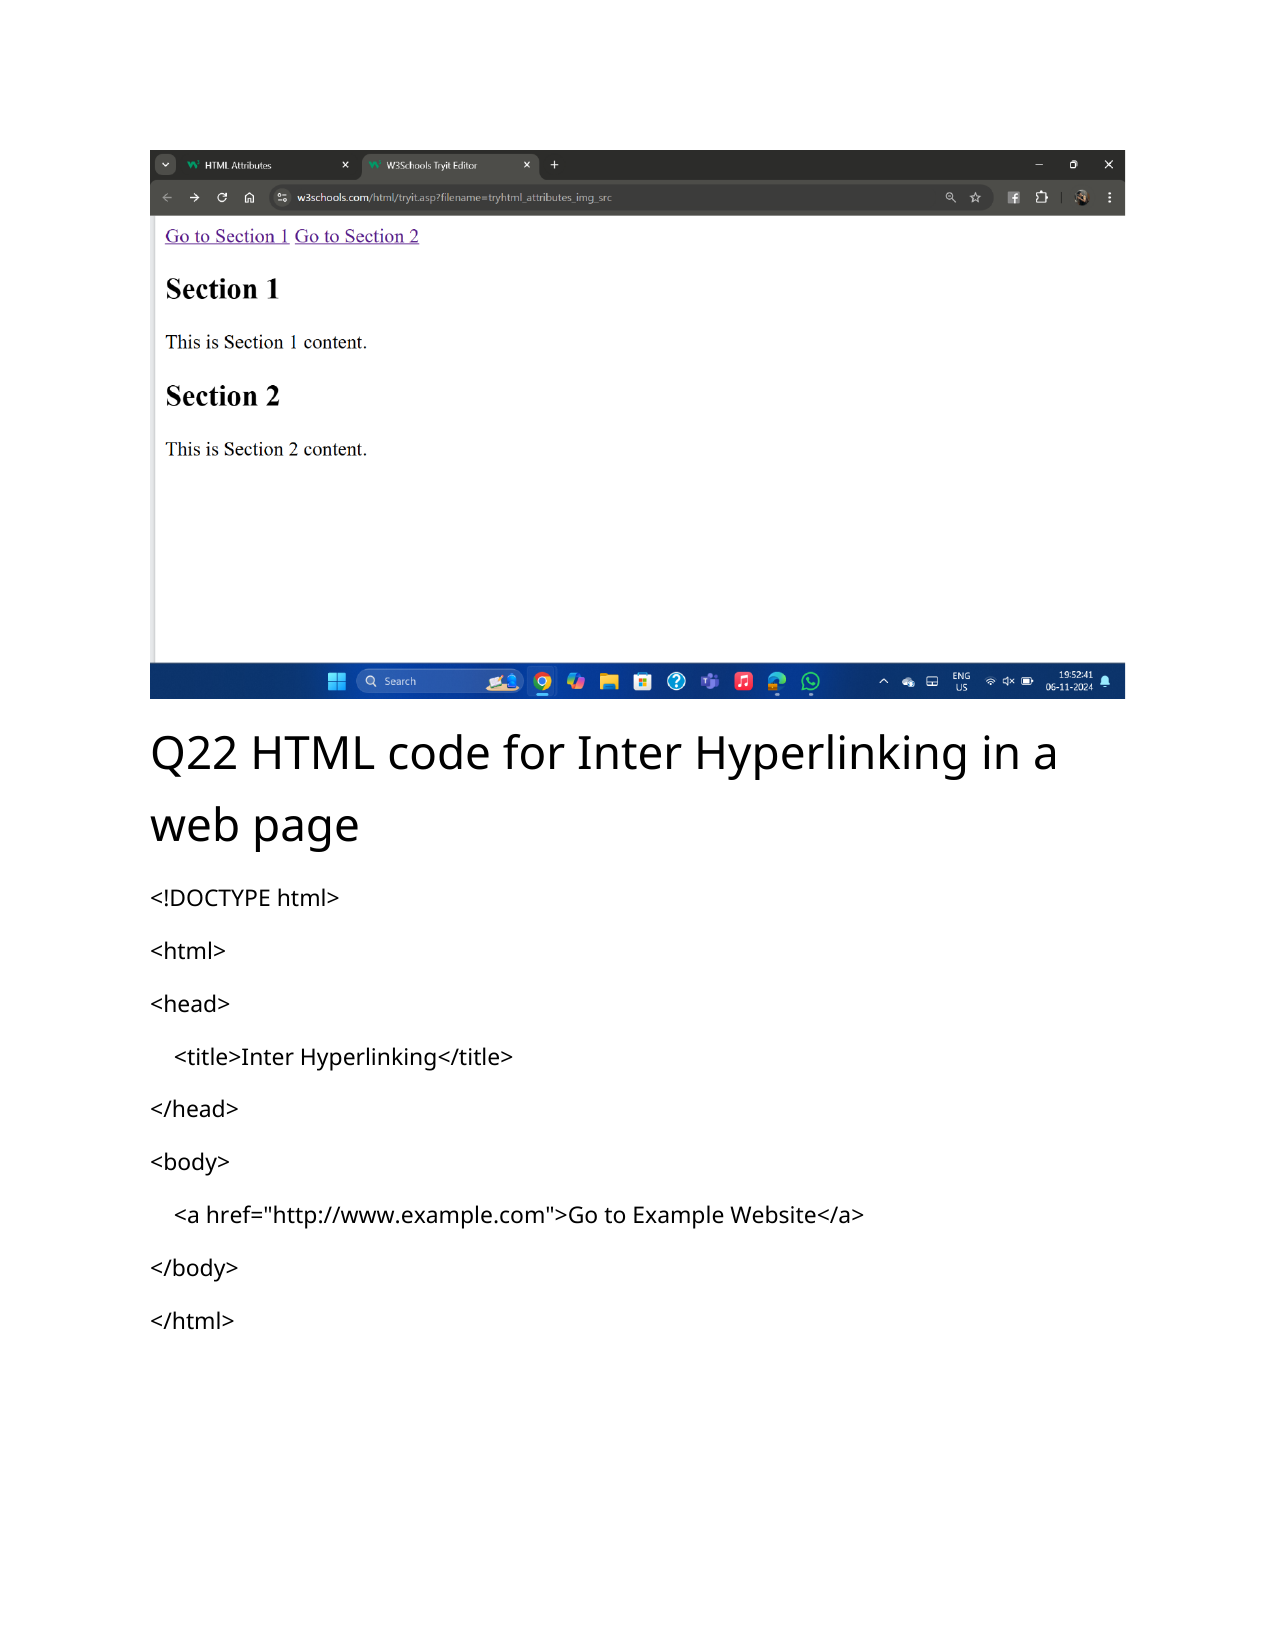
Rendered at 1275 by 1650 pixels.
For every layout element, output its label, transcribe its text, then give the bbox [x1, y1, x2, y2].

text </body> [150, 1252, 1125, 1283]
text </head> [150, 1093, 1125, 1125]
text Q22 HTML code for Inter Hyperlinking in a web page [150, 721, 1125, 855]
text <body> [150, 1146, 1125, 1178]
text <!DOCTYPE html> [150, 882, 1125, 913]
text <title>Inter Hyperlinking</title> [150, 1041, 1125, 1072]
text </html> [150, 1305, 1125, 1336]
text <html> [150, 935, 1125, 966]
text <a href="http://www.example.com">Go to Example Website</a> [150, 1199, 1125, 1231]
text <head> [150, 988, 1125, 1019]
picture [150, 150, 1125, 699]
